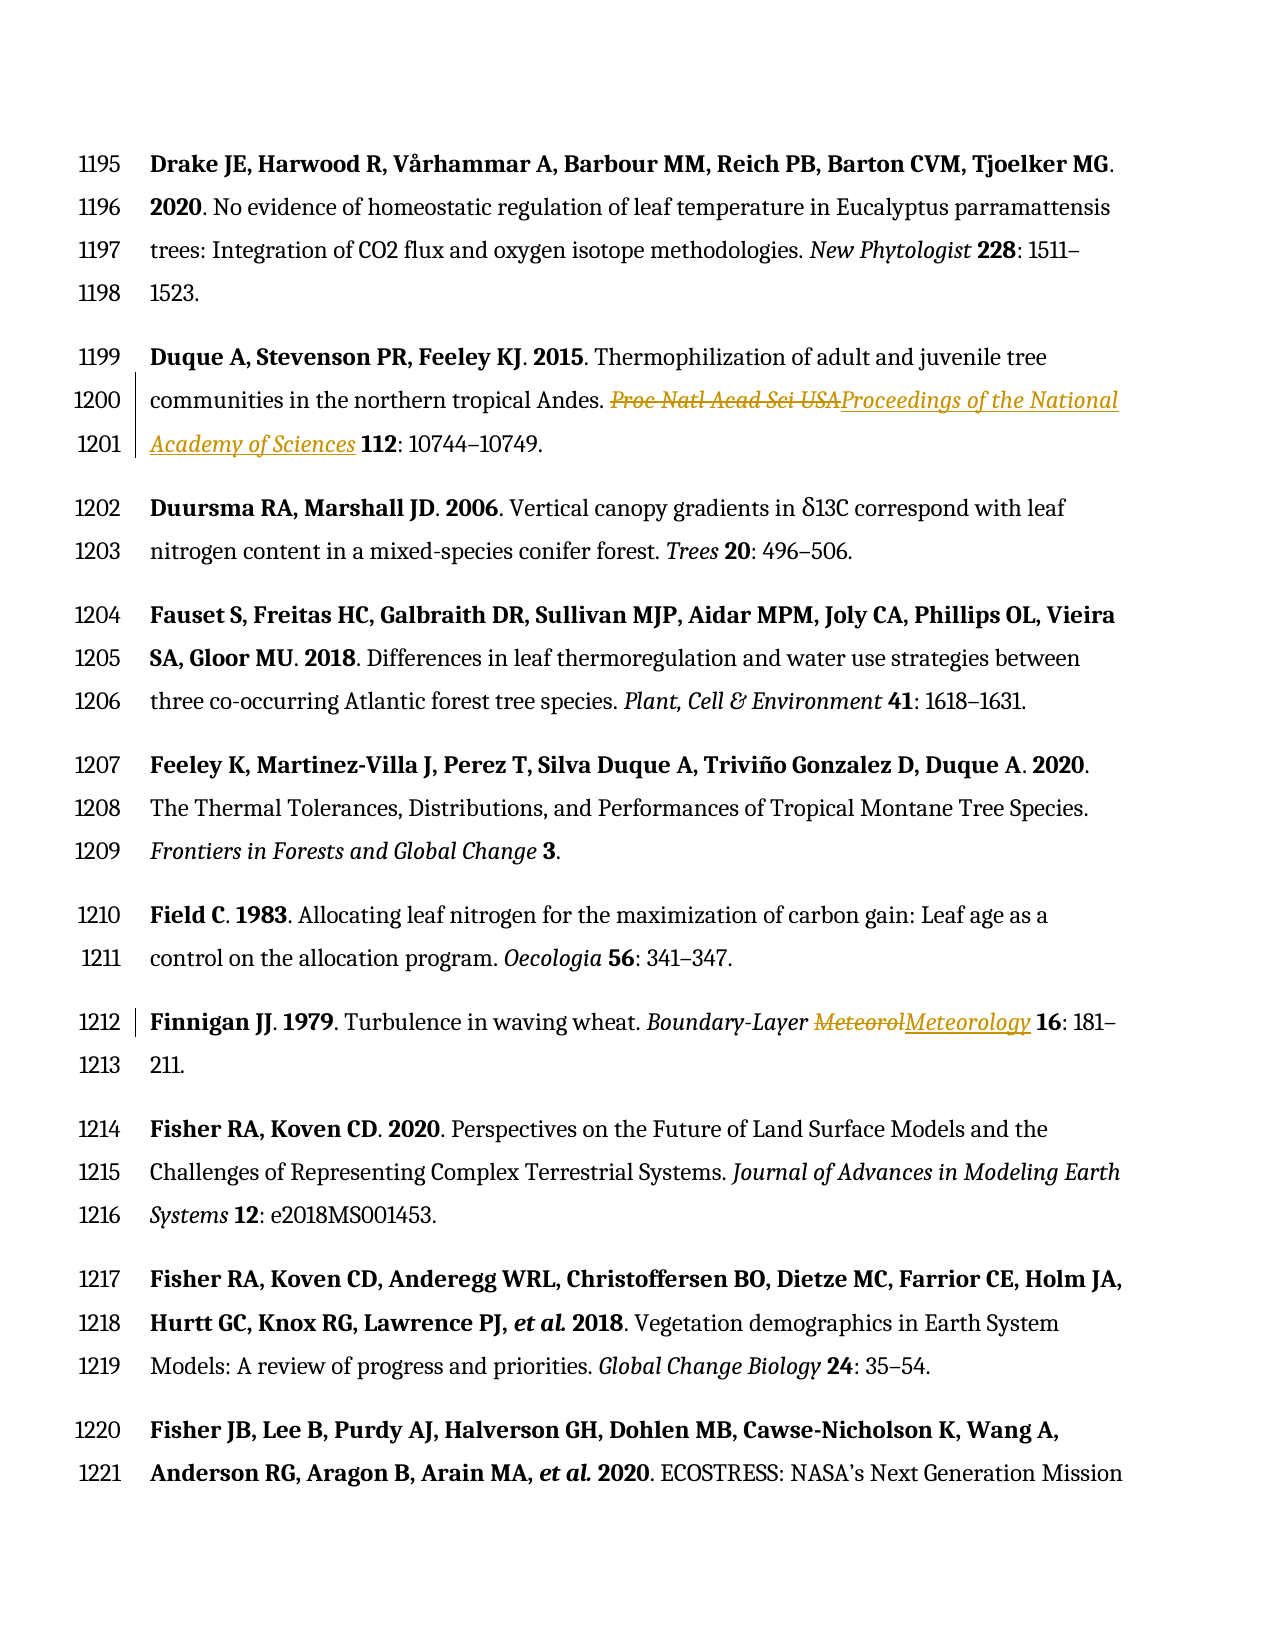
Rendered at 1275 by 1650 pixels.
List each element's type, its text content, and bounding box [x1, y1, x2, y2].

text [150, 1416, 1125, 1487]
text Fisher RA, Koven CD. 2020. Perspectives on the Future of Land Surface Models and the Challenges of Representing Complex Terrestrial Systems. Journal of Advances in Modeling Earth Systems 12: e2018MS001453. [150, 1115, 1125, 1230]
text Feeley K, Martinez-Villa J, Perez T, Silva Duque A, Triviño Gonzalez D, Duque A. 2020. The Thermal Tolerances, Distributions, and Performances of Tropical Montane Tree Species. Frontiers in Forests and Global Change 3. [150, 751, 1125, 866]
text Fisher RA, Koven CD, Anderegg WRL, Christoffersen BO, Dietze MC, Farrior CE, Holm JA, Hurtt GC, Knox RG, Lawrence PJ, et al. 2018. Vegetation demographics in Earth System Models: A review of progress and priorities. Global Change Biology 24: 35–54. [150, 1265, 1125, 1380]
text Field C. 1983. Allocating leaf nitrogen for the maximization of carbon gain: Leaf age as a control on the allocation program. Oecologia 56: 341–347. [150, 901, 1125, 973]
text Drake JE, Harwood R, Vårhammar A, Barbour MM, Reich PB, Barton CVM, Tjoelker MG. 2020. No evidence of homeostatic regulation of leaf temperature in Eucalyptus parramattensis trees: Integration of CO2 flux and oxygen isotope methodologies. New Phytologist 228: 1511–1523. [150, 150, 1125, 308]
text Duque A, Stevenson PR, Feeley KJ. 2015. Thermophilization of adult and juvenile tree communities in the northern tropical Andes. 112: 10744–10749. [150, 343, 1125, 458]
text Fauset S, Freitas HC, Galbraith DR, Sullivan MJP, Aidar MPM, Joly CA, Phillips OL, Vieira SA, Gloor MU. 2018. Differences in leaf thermoregulation and water use strategies between three co-occurring Atlantic forest tree species. Plant, Cell & Environment 41: 1618–1631. [150, 601, 1125, 716]
text Finnigan JJ. 1979. Turbulence in waving wheat. Boundary-Layer 16: 181–211. [150, 1008, 1125, 1080]
text Duursma RA, Marshall JD. 2006. Vertical canopy gradients in δ13C correspond with leaf nitrogen content in a mixed-species conifer forest. Trees 20: 496–506. [150, 493, 1125, 565]
